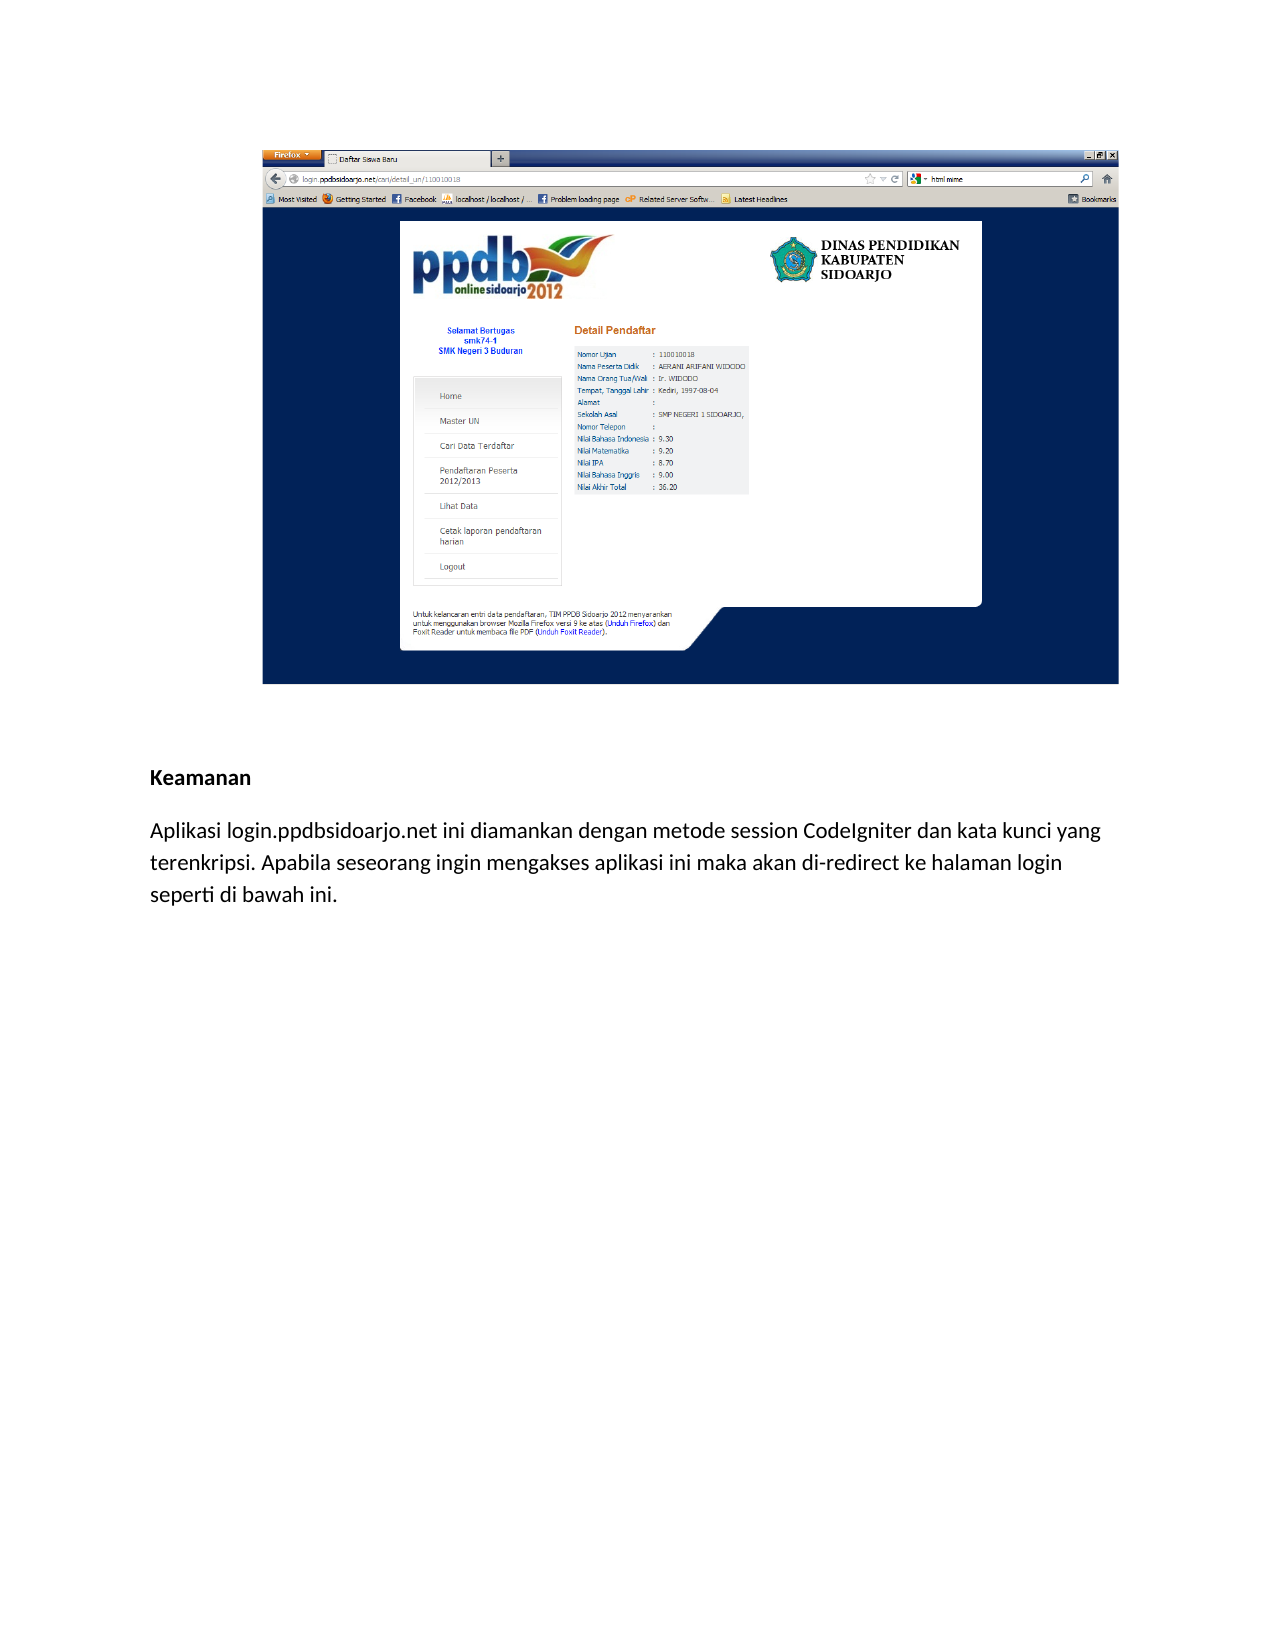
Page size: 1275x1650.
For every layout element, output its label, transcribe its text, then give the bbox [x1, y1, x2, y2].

text Aplikasi login.ppdbsidoarjo.net ini diamankan dengan metode session CodeIgniter dan kata kunci yang terenkripsi. Apabila seseorang ingin mengakses aplikasi ini maka akan di-redirect ke halaman login seperti di bawah ini. [150, 816, 1125, 908]
picture [262, 150, 1119, 685]
text Keamanan [150, 763, 1125, 791]
